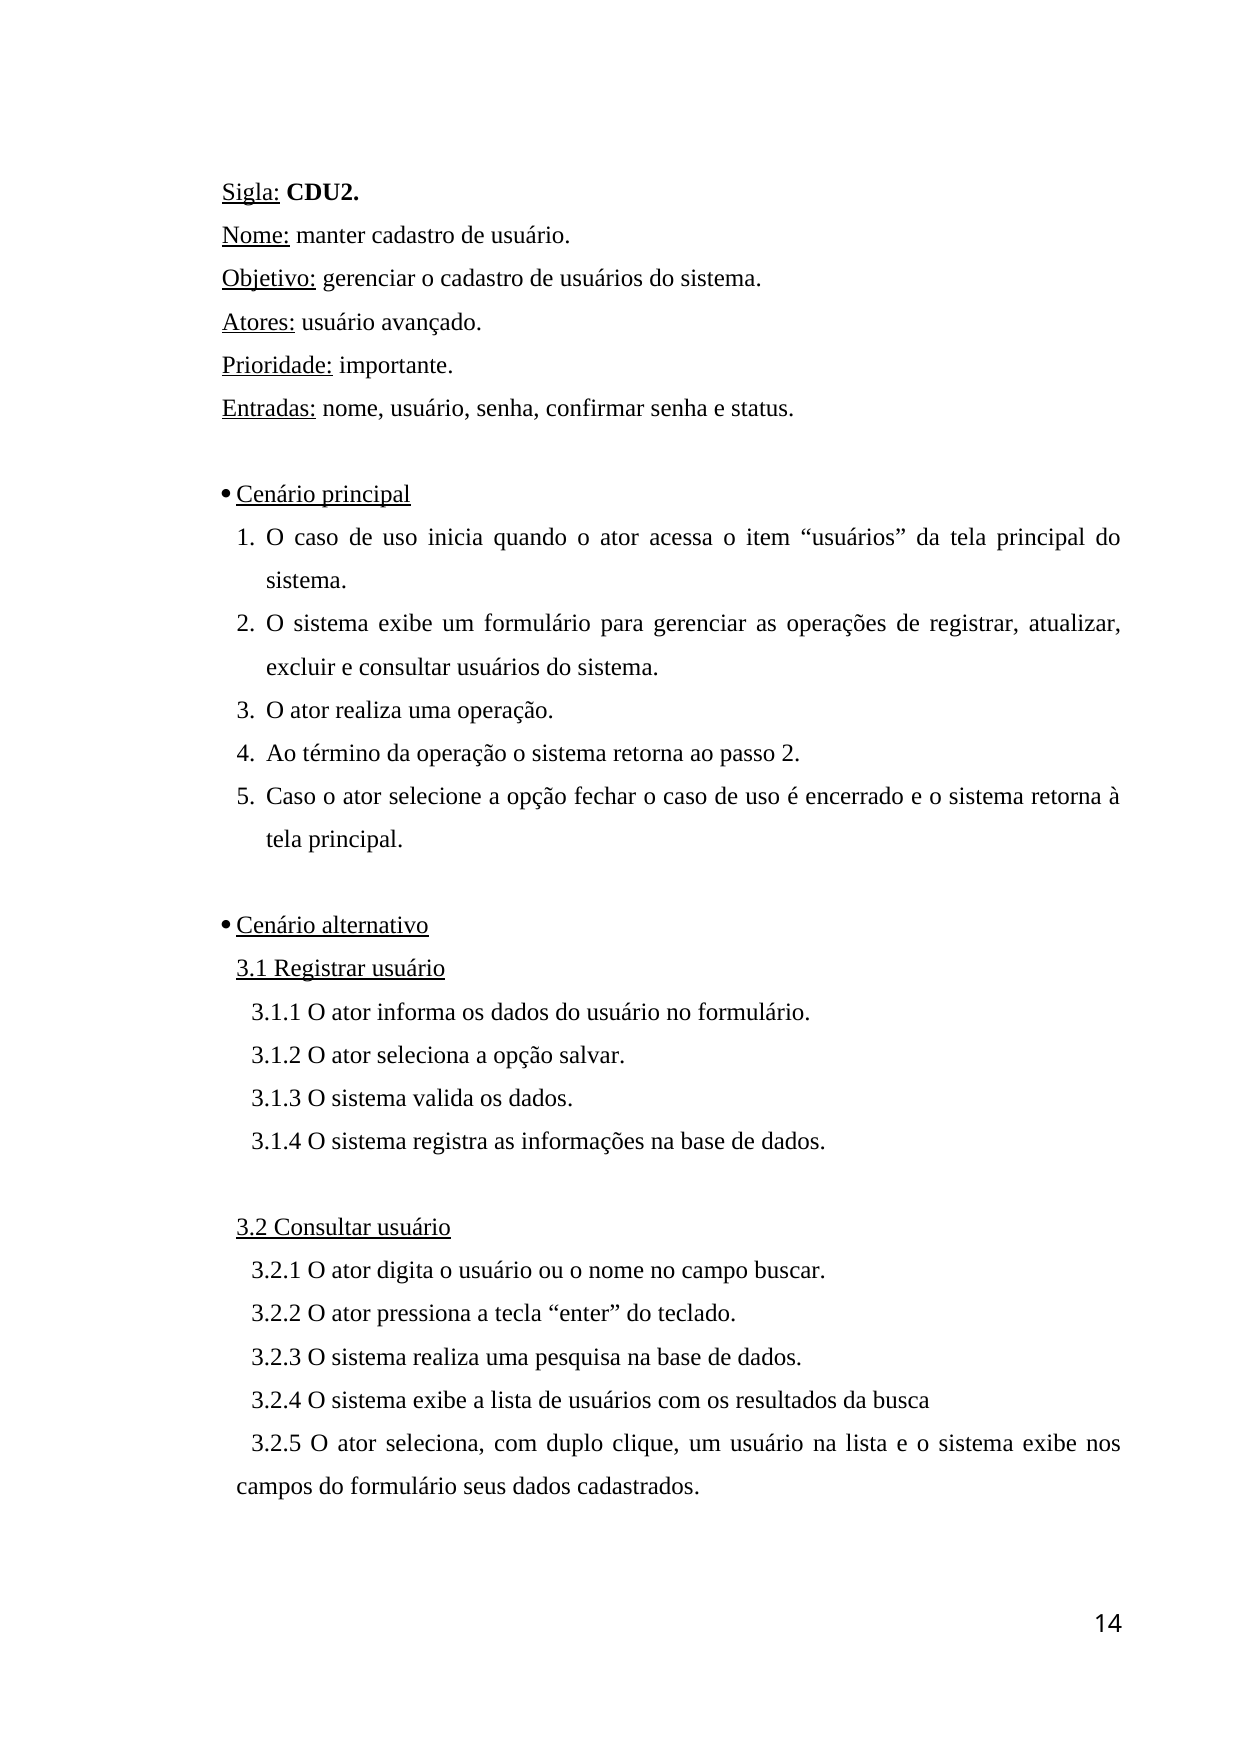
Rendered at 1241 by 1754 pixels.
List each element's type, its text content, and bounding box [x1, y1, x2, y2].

text Nome: manter cadastro de usuário. [177, 220, 1122, 249]
text Objetivo: gerenciar o cadastro de usuários do sistema. [177, 263, 1122, 292]
text Sigla: CDU2. [177, 177, 1122, 206]
text 3.2.2 O ator pressiona a tecla “enter” do teclado. [236, 1298, 1122, 1327]
list O ator realiza uma operação. [236, 695, 1122, 723]
text 3.1.1 O ator informa os dados do usuário no formulário. [236, 997, 1122, 1025]
text Atores: usuário avançado. [177, 307, 1122, 335]
text 3.2.5 O ator seleciona, com duplo clique, um usuário na lista e o sistema exibe nos campos do formulário seus dados cadastrados. [236, 1428, 1122, 1500]
list Cenário principal [222, 479, 1122, 508]
text Entradas: nome, usuário, senha, confirmar senha e status. [177, 393, 1122, 422]
list Caso o ator selecione a opção fechar o caso de uso é encerrado e o sistema retorna à tela principal. [236, 781, 1122, 853]
list O sistema exibe um formulário para gerenciar as operações de registrar, atualizar, excluir e consultar usuários do sistema. [236, 608, 1122, 680]
text Prioridade: importante. [177, 350, 1122, 378]
text 3.1.4 O sistema registra as informações na base de dados. [236, 1126, 1122, 1155]
text 3.1 Registrar usuário [236, 953, 1122, 982]
text 3.1.2 O ator seleciona a opção salvar. [236, 1040, 1122, 1068]
text 3.2.3 O sistema realiza uma pesquisa na base de dados. [236, 1342, 1122, 1370]
text 3.1.3 O sistema valida os dados. [236, 1083, 1122, 1112]
text 3.2 Consultar usuário [236, 1212, 1122, 1241]
list O caso de uso inicia quando o ator acessa o item “usuários” da tela principal do sistema. [236, 522, 1122, 594]
text 3.2.4 O sistema exibe a lista de usuários com os resultados da busca [236, 1385, 1122, 1413]
text 3.2.1 O ator digita o usuário ou o nome no campo buscar. [236, 1255, 1122, 1284]
list Ao término da operação o sistema retorna ao passo 2. [236, 738, 1122, 767]
list Cenário alternativo [222, 910, 1122, 939]
